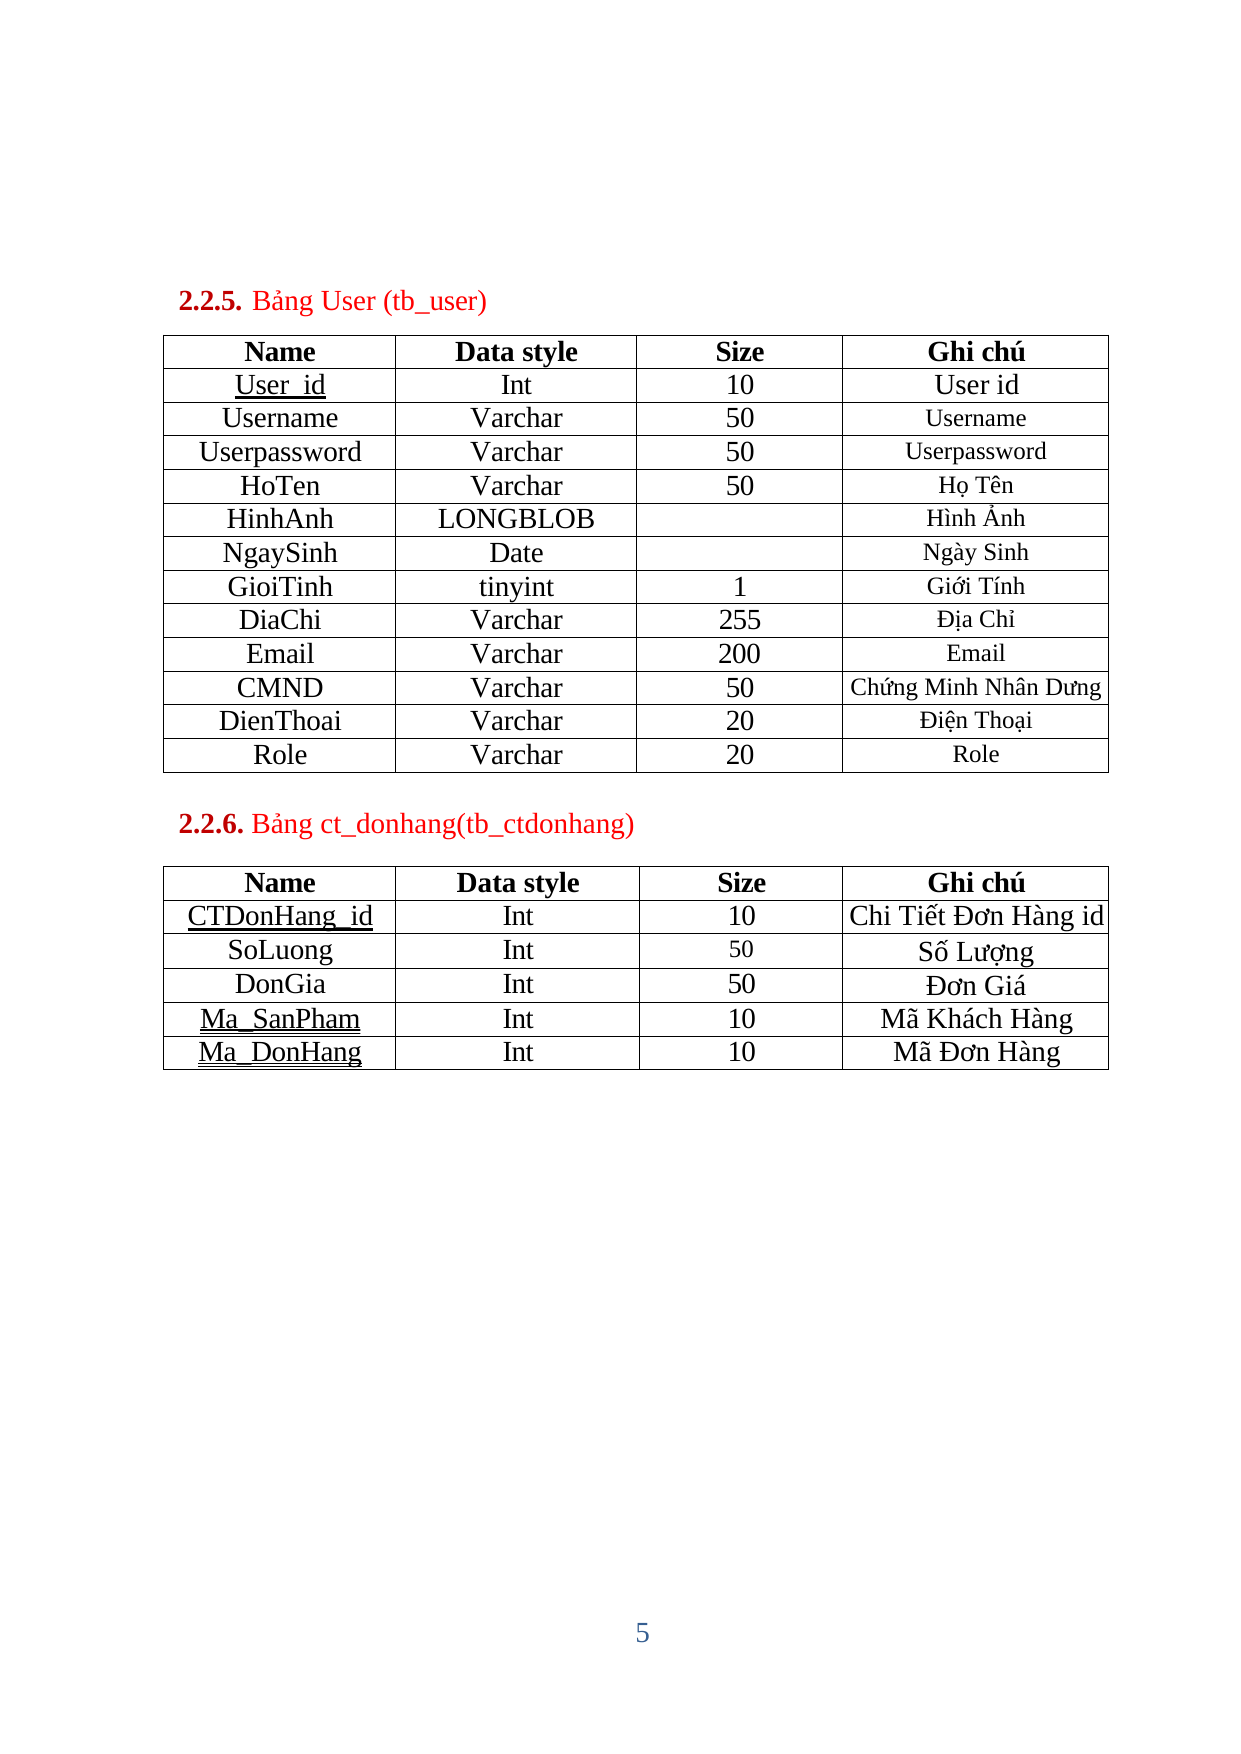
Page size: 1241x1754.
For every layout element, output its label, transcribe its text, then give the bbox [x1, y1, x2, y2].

table_cell Userpassword [164, 436, 395, 469]
table_cell 255 [637, 604, 842, 637]
table_cell Int [396, 901, 639, 933]
table_cell 50 [640, 934, 842, 967]
table_cell NgaySinh [164, 537, 395, 570]
table_cell Varchar [396, 604, 636, 637]
table_cell Số Lượng [843, 934, 1108, 967]
table_cell CTDonHang_id [164, 901, 395, 933]
table_cell HinhAnh [164, 504, 395, 536]
table_cell SoLuong [164, 934, 395, 967]
table_header Size [637, 336, 842, 368]
table_cell Int [396, 969, 639, 1002]
table_cell [637, 537, 842, 570]
table_cell Username [843, 403, 1108, 435]
table_cell 50 [637, 436, 842, 469]
table_cell Họ Tên [843, 470, 1108, 502]
table_cell Giới Tính [843, 571, 1108, 603]
table_cell Ma_DonHang [164, 1037, 395, 1069]
table_cell User_id [164, 369, 395, 402]
table_cell 10 [640, 1003, 842, 1036]
table_header Size [640, 867, 842, 899]
table_cell Đơn Giá [843, 969, 1108, 1002]
table_cell HoTen [164, 470, 395, 502]
table_cell Role [843, 739, 1108, 772]
table_cell Varchar [396, 638, 636, 671]
subtitle Bảng User (tb_user) [178, 283, 1166, 317]
table_cell Chứng Minh Nhân Dưng [843, 672, 1108, 704]
table_header Data style [396, 867, 639, 899]
table_cell 20 [637, 739, 842, 772]
table_cell Int [396, 1003, 639, 1036]
table_header Data style [396, 336, 636, 368]
table_cell Varchar [396, 470, 636, 502]
table_cell Chi Tiết Đơn Hàng id [843, 901, 1108, 933]
table_cell CMND [164, 672, 395, 704]
table_cell Ngày Sinh [843, 537, 1108, 570]
table_cell 10 [637, 369, 842, 402]
table_cell tinyint [396, 571, 636, 603]
table_cell Int [396, 1037, 639, 1069]
table_header Ghi chú [843, 867, 1108, 899]
table_cell Date [396, 537, 636, 570]
table_cell DienThoai [164, 705, 395, 738]
table_cell Mã Đơn Hàng [843, 1037, 1108, 1069]
table_cell 20 [637, 705, 842, 738]
table_cell Varchar [396, 403, 636, 435]
table_cell DiaChi [164, 604, 395, 637]
table_cell GioiTinh [164, 571, 395, 603]
table_cell Varchar [396, 739, 636, 772]
table_cell 1 [637, 571, 842, 603]
table_cell DonGia [164, 969, 395, 1002]
table_cell Username [164, 403, 395, 435]
table_cell Varchar [396, 705, 636, 738]
table_header Ghi chú [843, 336, 1108, 368]
table_cell Hình Ảnh [843, 504, 1108, 536]
table_header Name [164, 867, 395, 899]
table_cell 50 [637, 403, 842, 435]
table_cell Mã Khách Hàng [843, 1003, 1108, 1036]
table_cell Varchar [396, 672, 636, 704]
subtitle 2.2.6. Bảng ct_donhang(tb_ctdonhang) [178, 806, 1166, 840]
table_header Name [164, 336, 395, 368]
table_cell 50 [637, 672, 842, 704]
table_cell Địa Chỉ [843, 604, 1108, 637]
table_cell Điện Thoại [843, 705, 1108, 738]
table_cell 200 [637, 638, 842, 671]
table_cell [637, 504, 842, 536]
table_cell Varchar [396, 436, 636, 469]
table_cell 50 [637, 470, 842, 502]
table_cell Role [164, 739, 395, 772]
table_cell 50 [640, 969, 842, 1002]
table_cell User id [843, 369, 1108, 402]
table_cell Ma_SanPham [164, 1003, 395, 1036]
table_cell Email [164, 638, 395, 671]
table_cell 10 [640, 1037, 842, 1069]
table_cell 10 [640, 901, 842, 933]
table_cell Email [843, 638, 1108, 671]
table_cell Int [396, 934, 639, 967]
table_cell Int [396, 369, 636, 402]
table_cell LONGBLOB [396, 504, 636, 536]
table_cell Userpassword [843, 436, 1108, 469]
